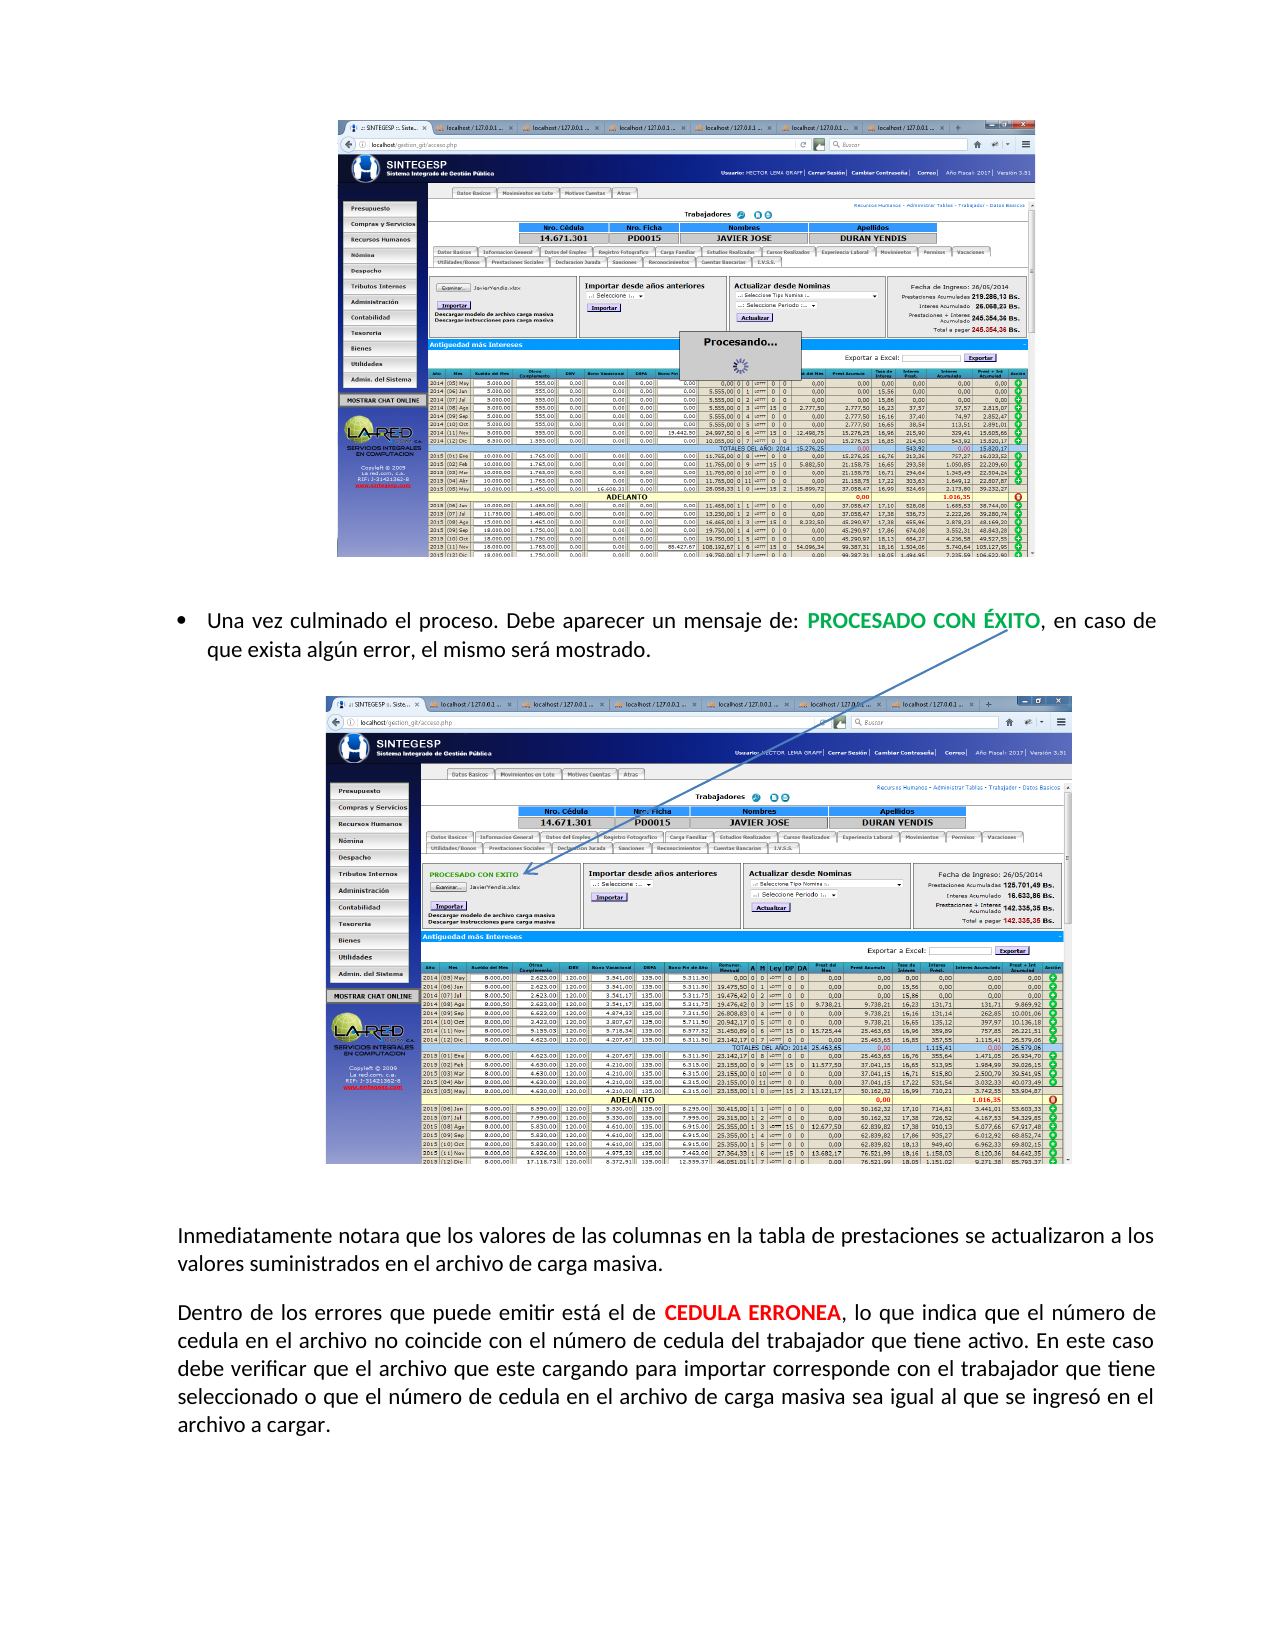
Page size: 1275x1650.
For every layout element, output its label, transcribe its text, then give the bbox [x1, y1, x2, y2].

picture [337, 120, 1036, 557]
list Una vez culminado el proceso. Debe aparecer un mensaje de: PROCESADO CON ÉXITO, en caso de que exista algún error, el mismo será mostrado. [177, 607, 1157, 663]
text Inmediatamente notara que los valores de las columnas en la tabla de prestaciones se actualizaron a los valores suministrados en el archivo de carga masiva. [177, 1221, 1157, 1277]
picture [325, 696, 1072, 1164]
text Dentro de los errores que puede emitir está el de CEDULA ERRONEA, lo que indica que el número de cedula en el archivo no coincide con el número de cedula del trabajador que tiene activo. En este caso debe verificar que el archivo que este cargando para importar corresponde con el trabajador que tiene seleccionado o que el número de cedula en el archivo de carga masiva sea igual al que se ingresó en el archivo a cargar. [177, 1298, 1157, 1438]
